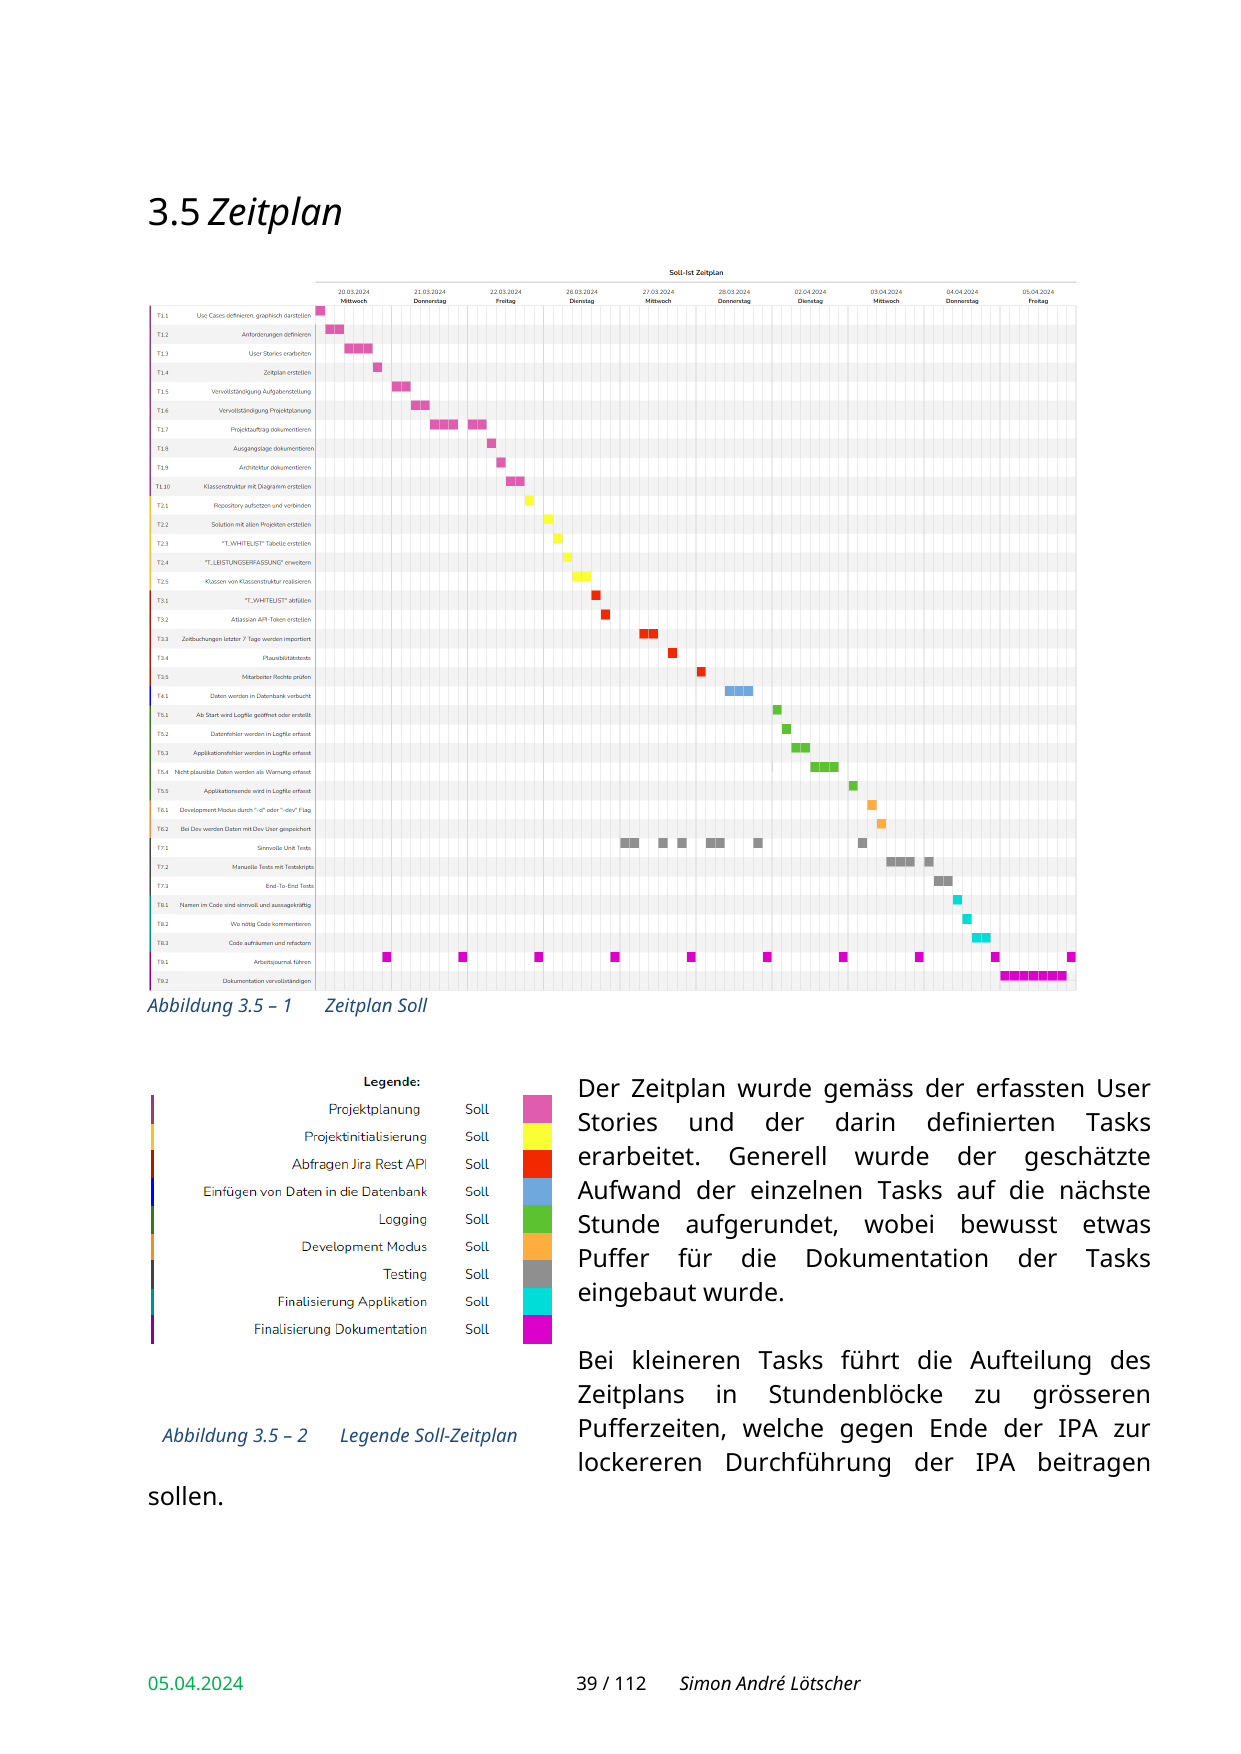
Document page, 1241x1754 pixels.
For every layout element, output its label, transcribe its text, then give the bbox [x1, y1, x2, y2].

picture [147, 1071, 559, 1346]
picture [147, 261, 1078, 993]
text Zeitplan [148, 185, 1152, 236]
text Bei kleineren Tasks führt die Aufteilung des Zeitplans in Stundenblöcke zu grösseren Pufferzeiten, welche gegen Ende der IPA zur lockereren Durchführung der IPA beitragen sollen. [148, 1343, 1152, 1513]
text Abbildung 3.5 – 1 Zeitplan Soll [148, 993, 1152, 1018]
